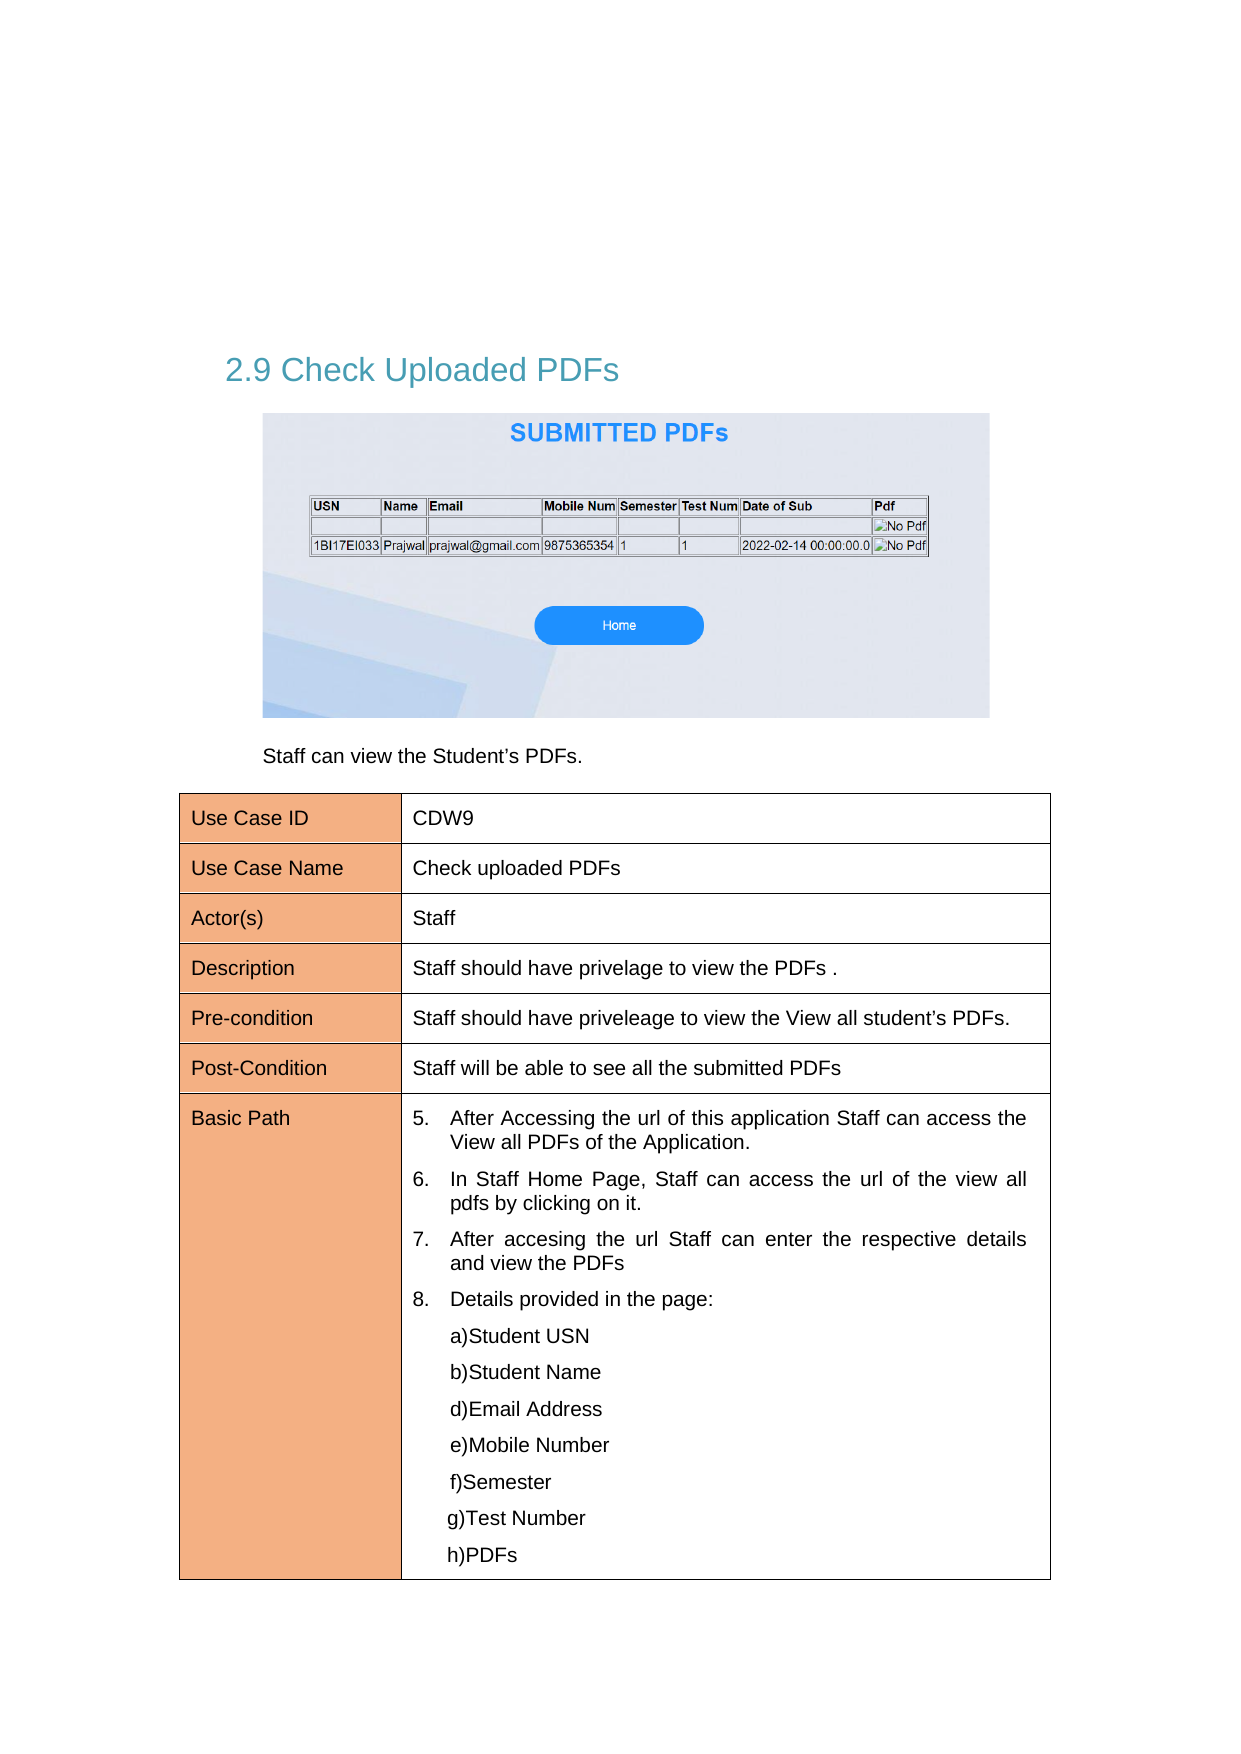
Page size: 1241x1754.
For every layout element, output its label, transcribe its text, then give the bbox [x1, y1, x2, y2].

table_cell Basic Path [180, 1094, 401, 1579]
table_header CDW9 [402, 794, 1050, 842]
table_cell Check uploaded PDFs [402, 844, 1050, 892]
table_cell After Accessing the url of this application Staff can access the View all PDFs of the Application. In Staff Home Page, Staff can access the url of the view all pdfs by clicking on it. After accesing the url Staff can enter the respective details and view the PDFs Details provided in the page: a)Student USN b)Student Name d)Email Address e)Mobile Number f)Semester g)Test Number h)PDFs [402, 1094, 1050, 1579]
picture [262, 413, 990, 718]
table_cell Actor(s) [180, 894, 401, 942]
table_cell Staff should have priveleage to view the View all student’s PDFs. [402, 994, 1050, 1042]
table_cell Staff will be able to see all the submitted PDFs [402, 1044, 1050, 1092]
table_cell Pre-condition [180, 994, 401, 1042]
table_cell Post-Condition [180, 1044, 401, 1092]
table_cell Staff should have privelage to view the PDFs . [402, 944, 1050, 992]
table_cell Staff [402, 894, 1050, 942]
table_header Use Case ID [180, 794, 401, 842]
text Staff can view the Student’s PDFs. [262, 742, 1078, 767]
table_cell Description [180, 944, 401, 992]
subtitle 2.9 Check Uploaded PDFs [225, 350, 1078, 388]
table_cell Use Case Name [180, 844, 401, 892]
